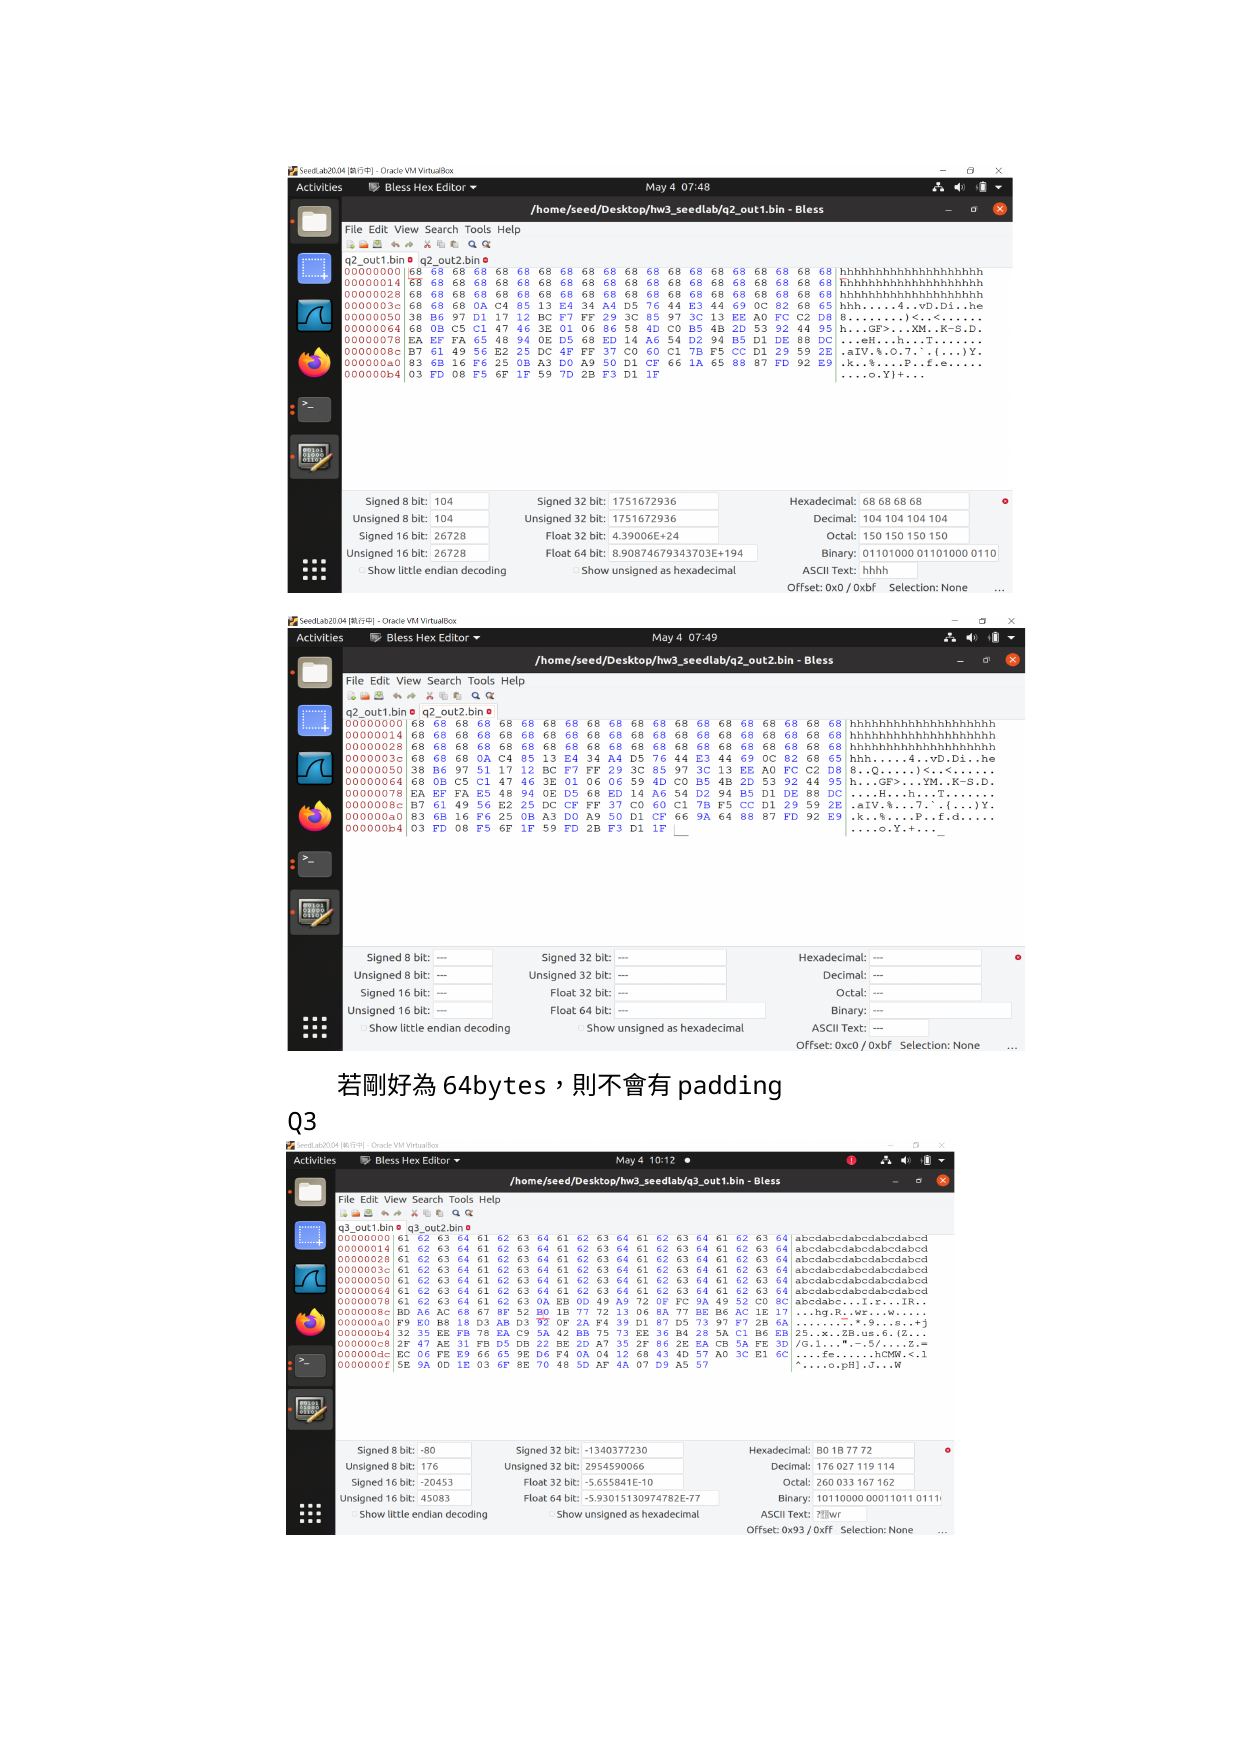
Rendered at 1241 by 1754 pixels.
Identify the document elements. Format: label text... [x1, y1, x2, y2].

picture [287, 164, 1013, 593]
text Q3 [187, 1102, 1053, 1139]
picture [287, 614, 1025, 1051]
text 若剛好為64bytes，則不會有padding [187, 1064, 1053, 1102]
picture [286, 1139, 955, 1535]
